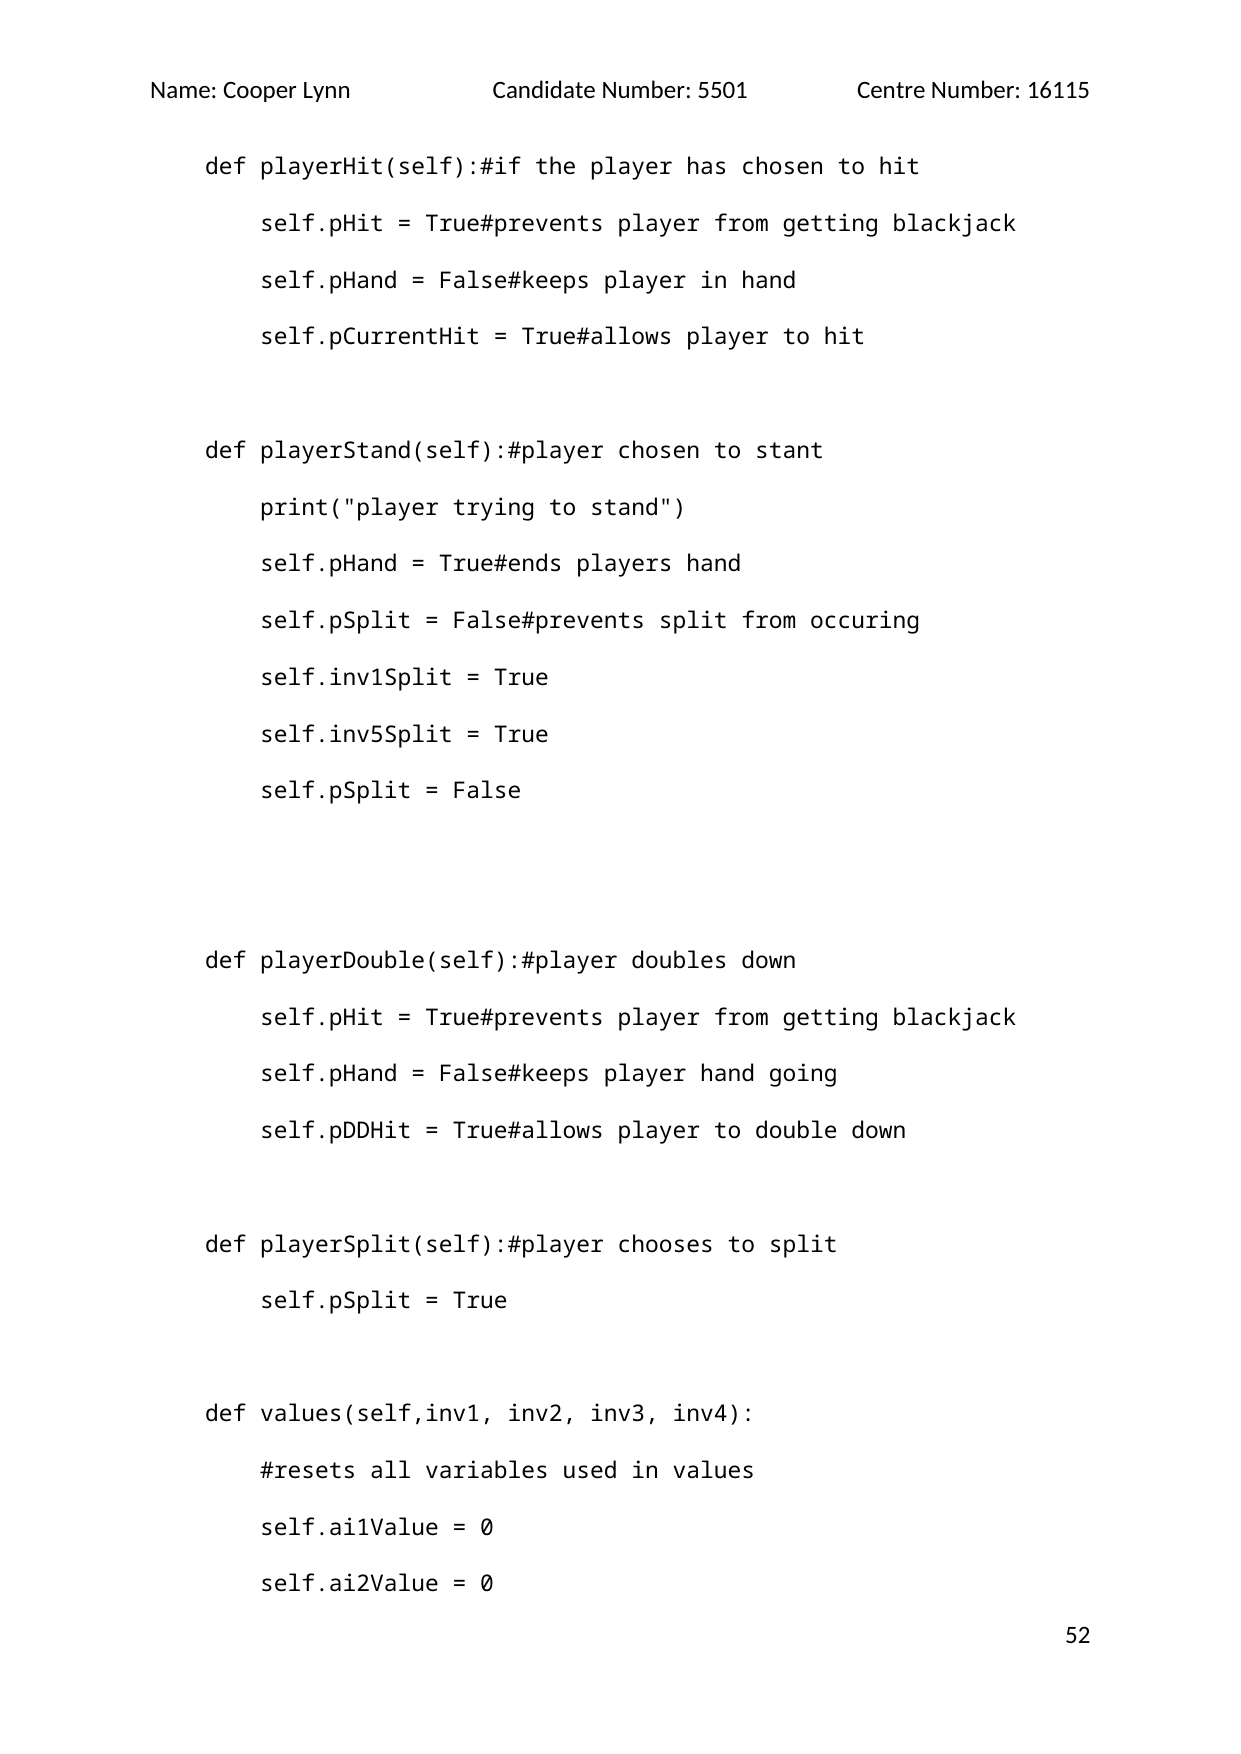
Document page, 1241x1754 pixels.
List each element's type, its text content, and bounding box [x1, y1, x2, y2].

text def values(self,inv1, inv2, inv3, inv4): [150, 1397, 1090, 1428]
text self.pSplit = True [150, 1284, 1090, 1316]
text self.inv1Split = True [150, 661, 1090, 692]
text self.pHand = True#ends players hand [150, 547, 1090, 579]
text def playerHit(self):#if the player has chosen to hit [150, 150, 1090, 181]
text self.pHand = False#keeps player in hand [150, 263, 1090, 295]
text self.pHit = True#prevents player from getting blackjack [150, 1001, 1090, 1032]
text #resets all variables used in values [150, 1454, 1090, 1485]
text self.inv5Split = True [150, 718, 1090, 749]
text self.pSplit = False#prevents split from occuring [150, 604, 1090, 635]
text def playerSplit(self):#player chooses to split [150, 1228, 1090, 1259]
text self.pHand = False#keeps player hand going [150, 1057, 1090, 1089]
text def playerStand(self):#player chosen to stant [150, 434, 1090, 465]
text self.pDDHit = True#allows player to double down [150, 1114, 1090, 1145]
text def playerDouble(self):#player doubles down [150, 944, 1090, 975]
text self.pCurrentHit = True#allows player to hit [150, 320, 1090, 352]
text self.pSplit = False [150, 774, 1090, 806]
text self.ai2Value = 0 [150, 1567, 1090, 1599]
text self.ai1Value = 0 [150, 1511, 1090, 1542]
text self.pHit = True#prevents player from getting blackjack [150, 207, 1090, 238]
text print("player trying to stand") [150, 491, 1090, 522]
